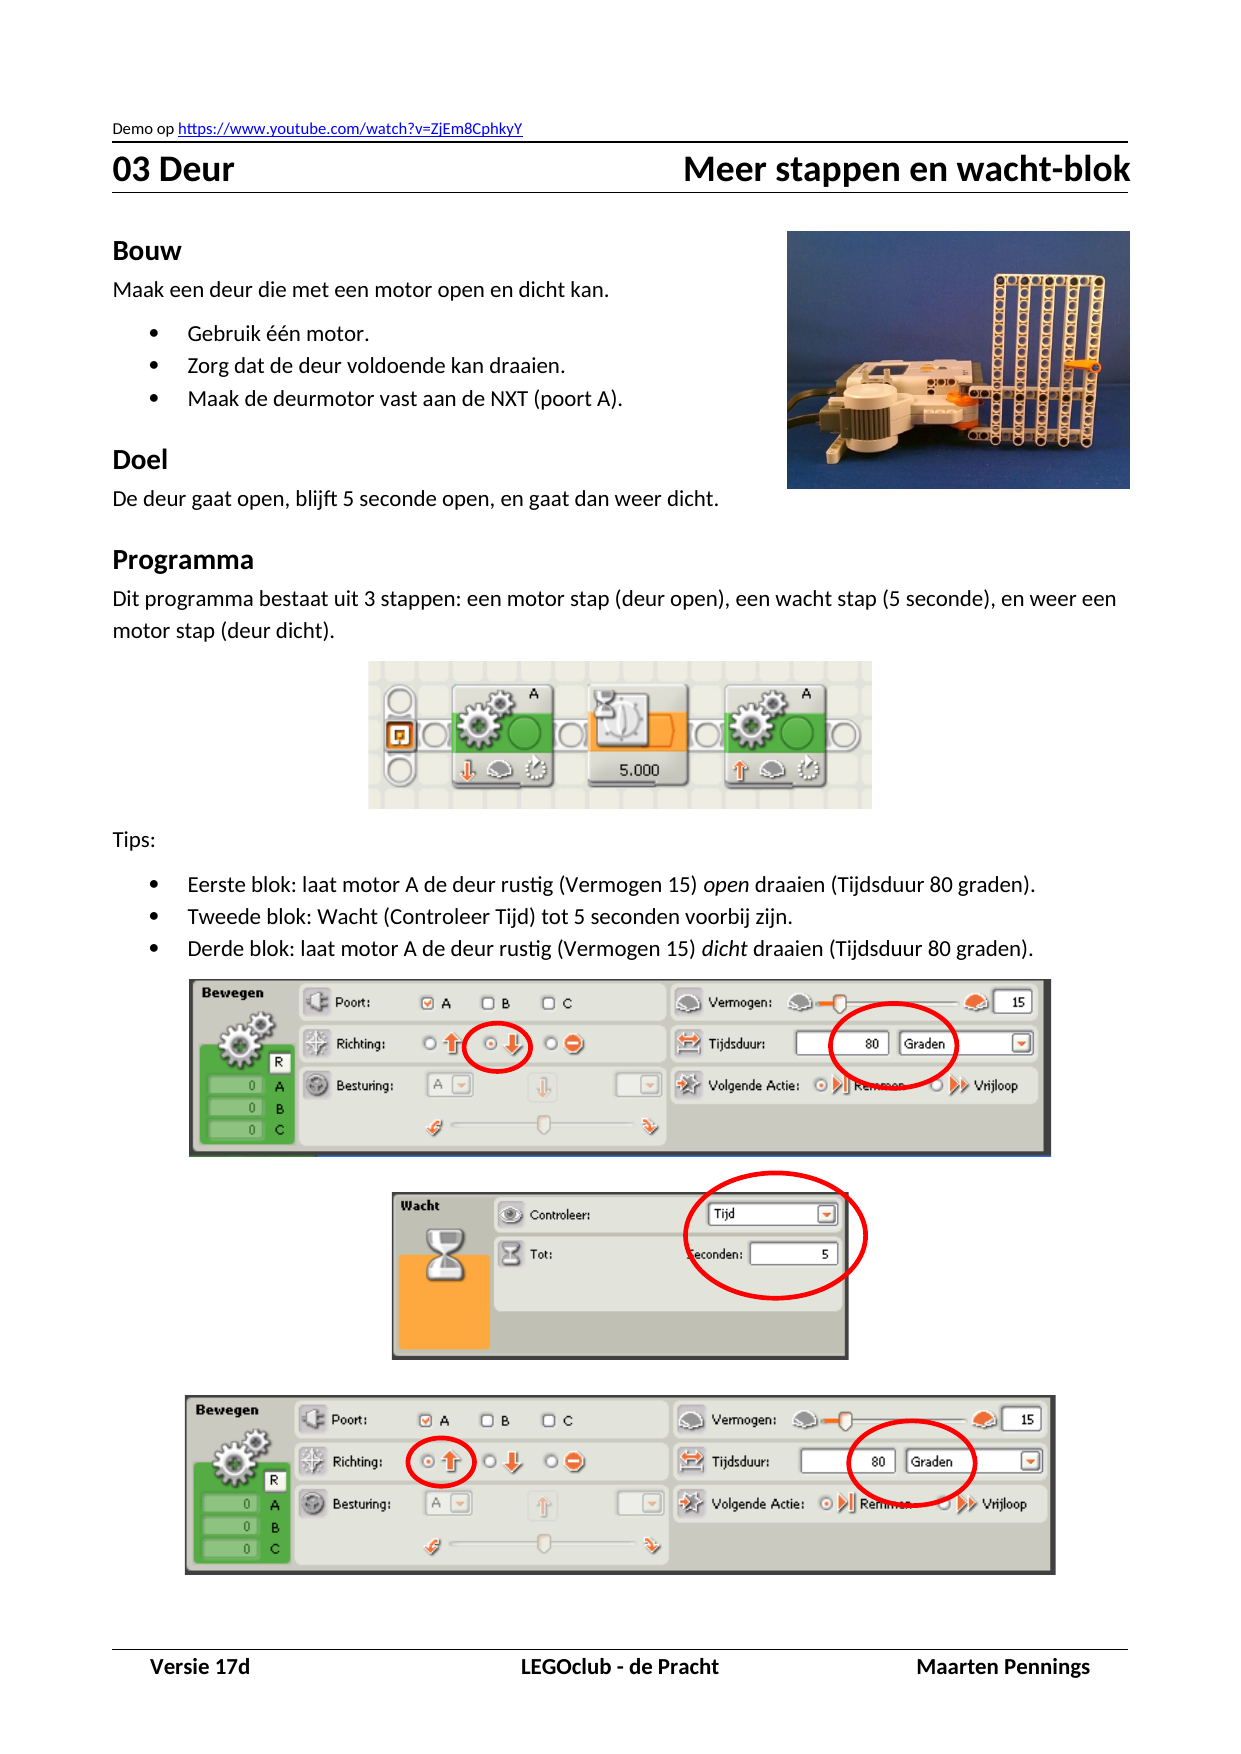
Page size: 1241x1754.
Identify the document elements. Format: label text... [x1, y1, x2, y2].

text Doel [112, 441, 787, 477]
picture [184, 1395, 1056, 1575]
list Derde blok: laat motor A de deur rustig (Vermogen 15) dicht draaien (Tijdsduur 80 graden). [150, 934, 1128, 962]
picture [787, 231, 1130, 489]
text Bouw [112, 232, 787, 267]
list Maak de deurmotor vast aan de NXT (poort A). [150, 384, 787, 412]
picture [391, 1192, 849, 1360]
list Eerste blok: laat motor A de deur rustig (Vermogen 15) open draaien (Tijdsduur 80 graden). [150, 870, 1128, 898]
picture [368, 661, 872, 809]
list Gebruik één motor. [150, 319, 787, 347]
text Dit programma bestaat uit 3 stappen: een motor stap (deur open), een wacht stap (5 seconde), en weer een motor stap (deur dicht). [112, 584, 1128, 644]
text Tips: [112, 825, 1128, 853]
text De deur gaat open, blijft 5 seconde open, en gaat dan weer dicht. [112, 484, 1128, 512]
picture [688, 1192, 849, 1295]
list Zorg dat de deur voldoende kan draaien. [150, 352, 787, 379]
text Demo op https://www.youtube.com/watch?v=ZjEm8CphkyY [112, 118, 1128, 138]
text Programma [112, 541, 1128, 577]
picture [189, 979, 1052, 1157]
text Maak een deur die met een motor open en dicht kan. [112, 275, 787, 303]
list Tweede blok: Wacht (Controleer Tijd) tot 5 seconden voorbij zijn. [150, 902, 1128, 930]
text 03 Deur Meer stappen en wacht-blok [112, 143, 1128, 192]
